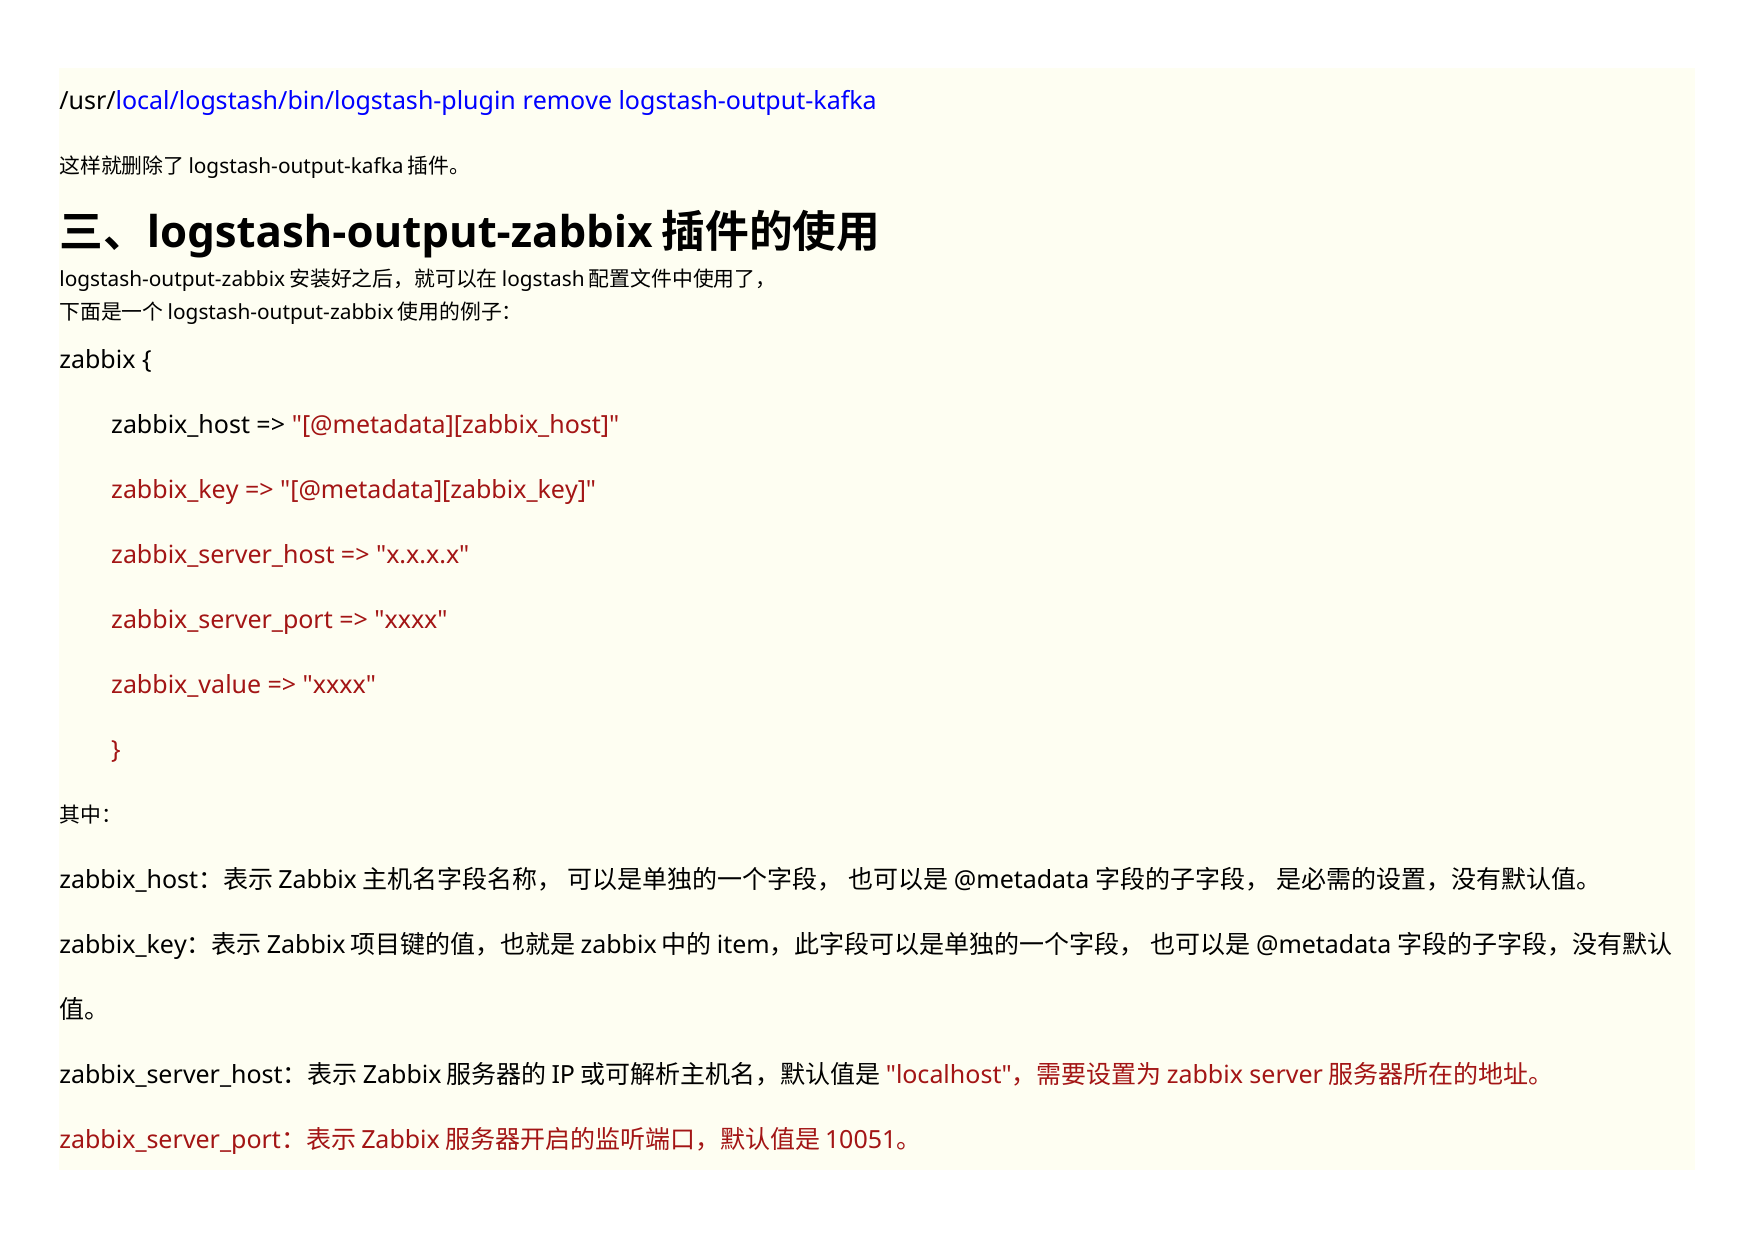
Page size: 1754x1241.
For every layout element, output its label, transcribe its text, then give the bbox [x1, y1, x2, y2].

text zabbix { [59, 326, 1695, 391]
text zabbix_server_host => "x.x.x.x" [59, 521, 1695, 586]
text zabbix_host => "[@metadata][zabbix_host]" [59, 391, 1695, 456]
text zabbix_server_port：表示Zabbix服务器开启的监听端口，默认值是10051。 [59, 1105, 1695, 1170]
text 这样就删除了logstash-output-kafka插件。 [59, 148, 1695, 181]
text zabbix_value => "xxxx" [59, 651, 1695, 716]
text zabbix_key => "[@metadata][zabbix_key]" [59, 456, 1695, 521]
text logstash-output-zabbix安装好之后，就可以在logstash配置文件中使用了， 下面是一个logstash-output-zabbix使用的例子： [59, 261, 1695, 326]
text zabbix_server_host：表示Zabbix服务器的IP或可解析主机名，默认值是 "localhost"，需要设置为zabbix server服务器所在的地址。 [59, 1040, 1695, 1105]
text zabbix_key：表示Zabbix项目键的值，也就是zabbix中的item，此字段可以是单独的一个字段， 也可以是 @metadata 字段的子字段，没有默认值。 [59, 910, 1695, 1040]
text /usr/local/logstash/bin/logstash-plugin remove logstash-output-kafka [59, 68, 1695, 133]
text zabbix_server_port => "xxxx" [59, 586, 1695, 651]
text 其中： [59, 797, 1695, 829]
text zabbix_host：表示Zabbix主机名字段名称， 可以是单独的一个字段， 也可以是 @metadata 字段的子字段， 是必需的设置，没有默认值。 [59, 845, 1695, 910]
subtitle 三、logstash-output-zabbix插件的使用 [59, 196, 1695, 261]
text } [59, 716, 1695, 781]
